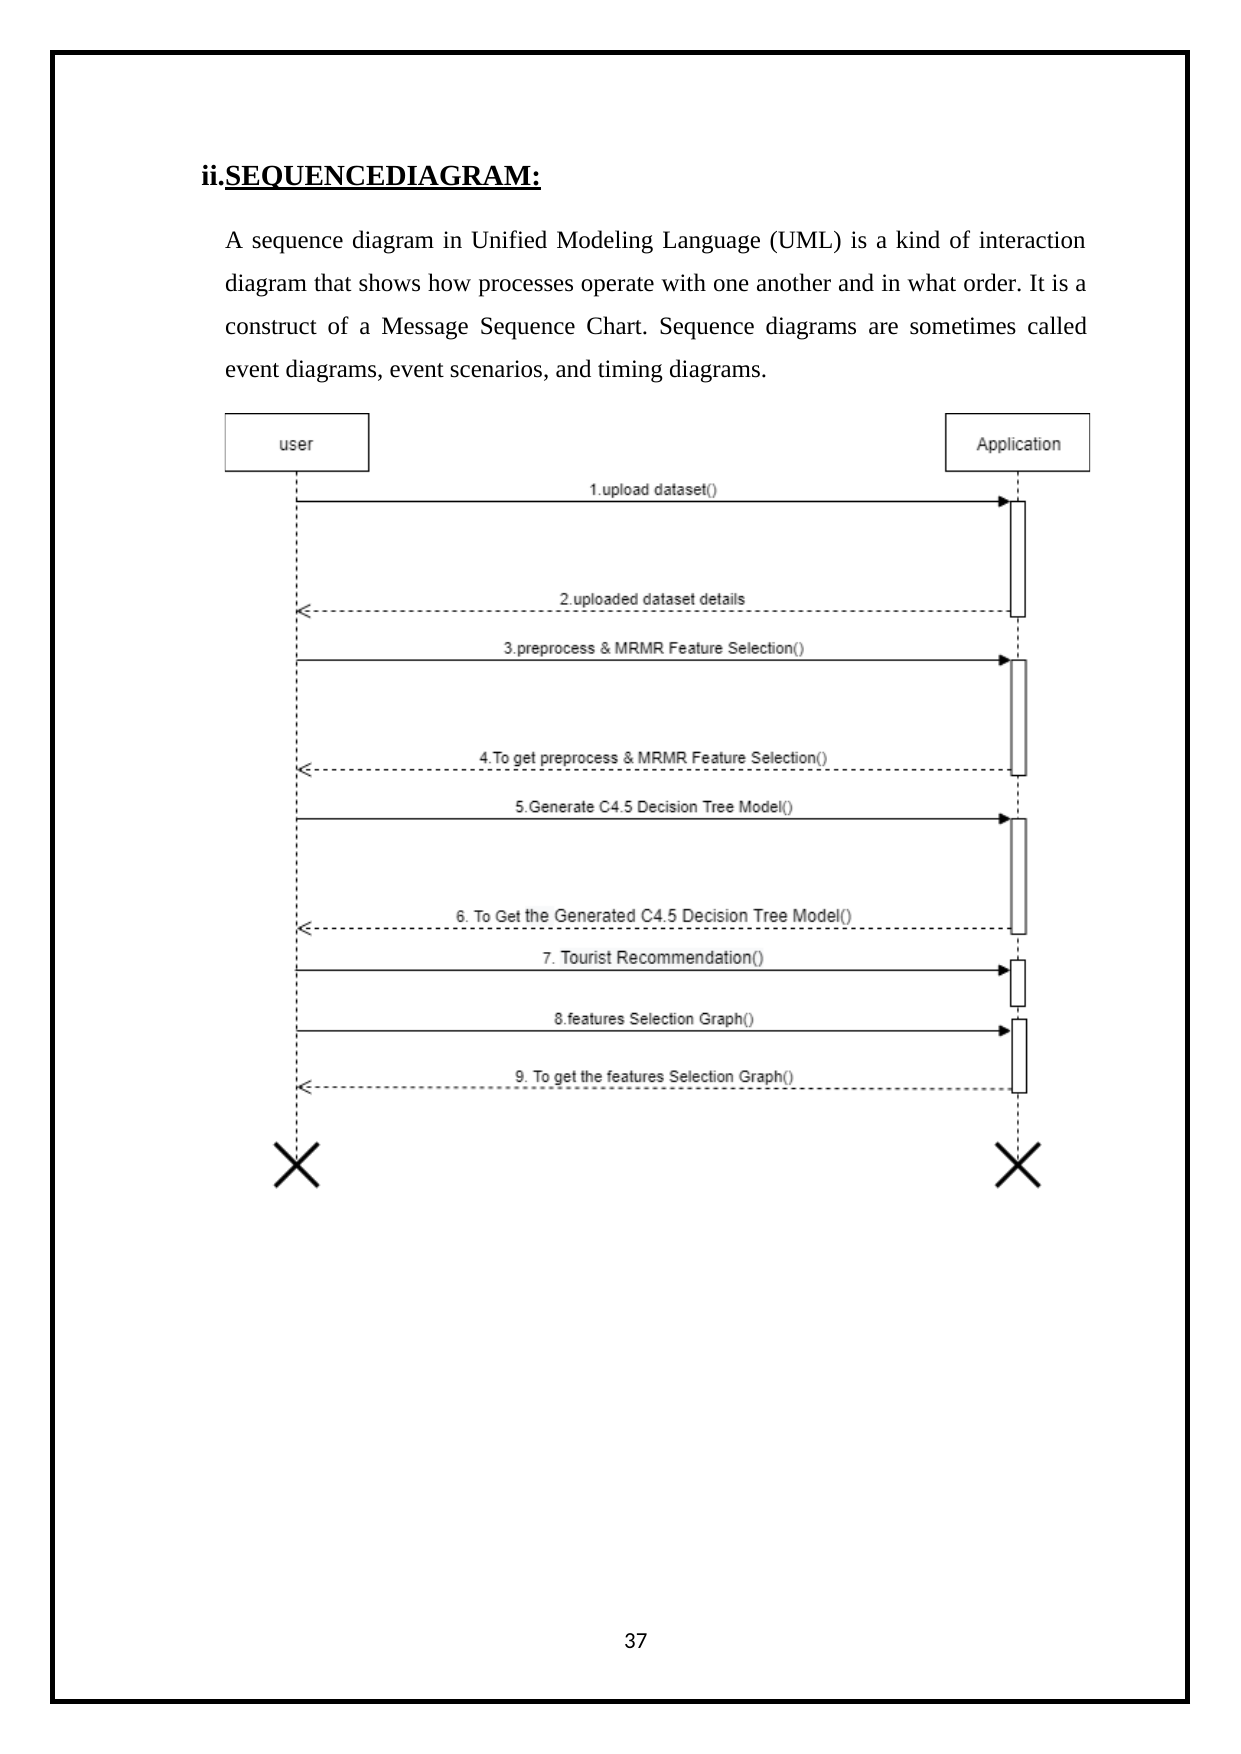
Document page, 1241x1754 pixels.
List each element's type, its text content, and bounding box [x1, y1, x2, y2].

subtitle SEQUENCEDIAGRAM: [225, 158, 1087, 192]
text A sequence diagram in Unified Modeling Language (UML) is a kind of interaction diagram that shows how processes operate with one another and in what order. It is a construct of a Message Sequence Chart. Sequence diagrams are sometimes called event diagrams, event scenarios, and timing diagrams. [225, 225, 1087, 383]
picture [224, 413, 1091, 1189]
